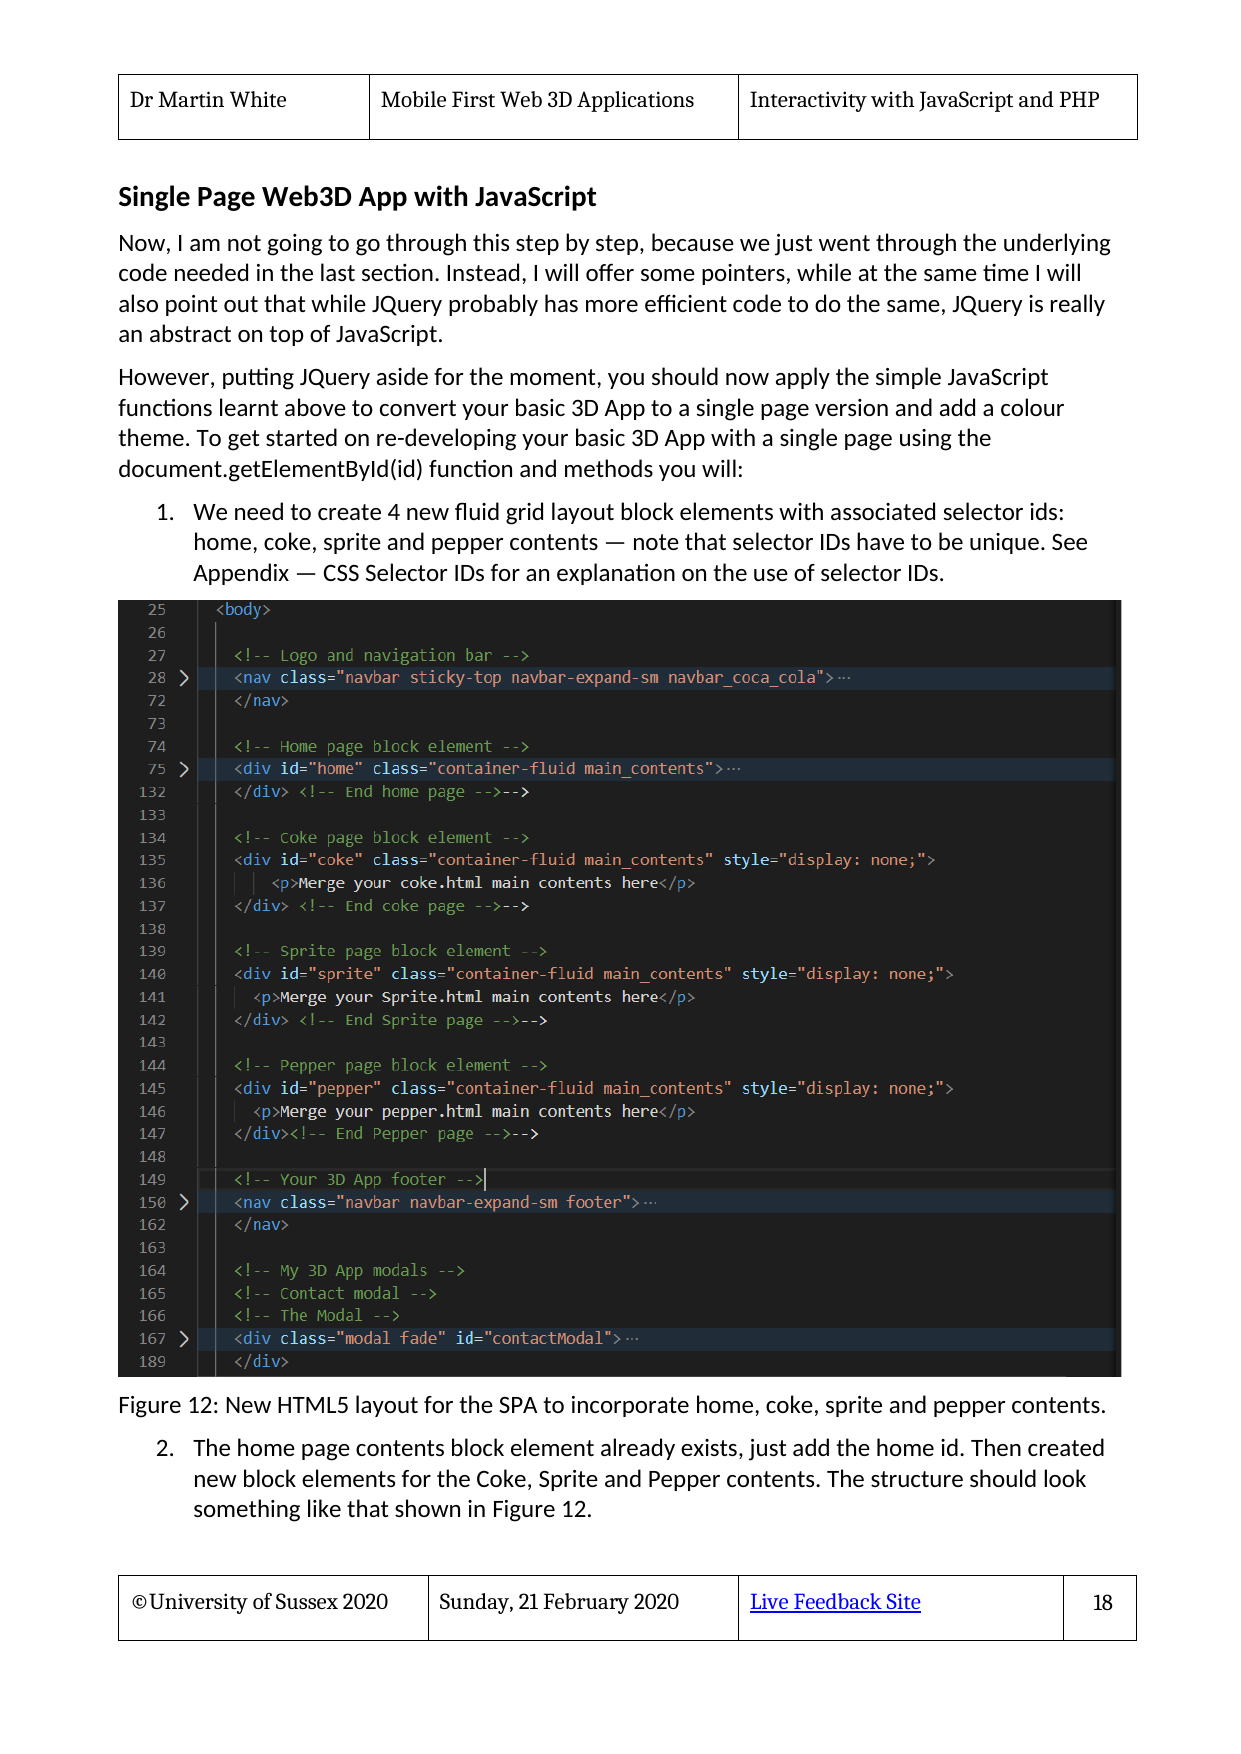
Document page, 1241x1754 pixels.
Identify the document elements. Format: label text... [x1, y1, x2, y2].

text However, putting JQuery aside for the moment, you should now apply the simple JavaScript functions learnt above to convert your basic 3D App to a single page version and add a colour theme. To get started on re-developing your basic 3D App with a single page using the document.getElementById(id) function and methods you will: [118, 361, 1122, 483]
picture [118, 600, 1122, 1377]
text Now, I am not going to go through this step by step, because we just went through the underlying code needed in the last section. Instead, I will offer some pointers, while at the same time I will also point out that while JQuery probably has more efficient code to do the same, JQuery is really an abstract on top of JavaScript. [118, 227, 1122, 349]
list The home page contents block element already exists, just add the home id. Then created new block elements for the Coke, Sprite and Pepper contents. The structure should look something like that shown in Figure 12. [156, 1432, 1122, 1524]
subtitle Single Page Web3D App with JavaScript [118, 178, 1122, 214]
text Figure 12: New HTML5 layout for the SPA to incorporate home, coke, sprite and pepper contents. [118, 1389, 1122, 1420]
list We need to create 4 new fluid grid layout block elements with associated selector ids: home, coke, sprite and pepper contents — note that selector IDs have to be unique. See Appendix — CSS Selector IDs for an explanation on the use of selector IDs. [156, 496, 1122, 587]
